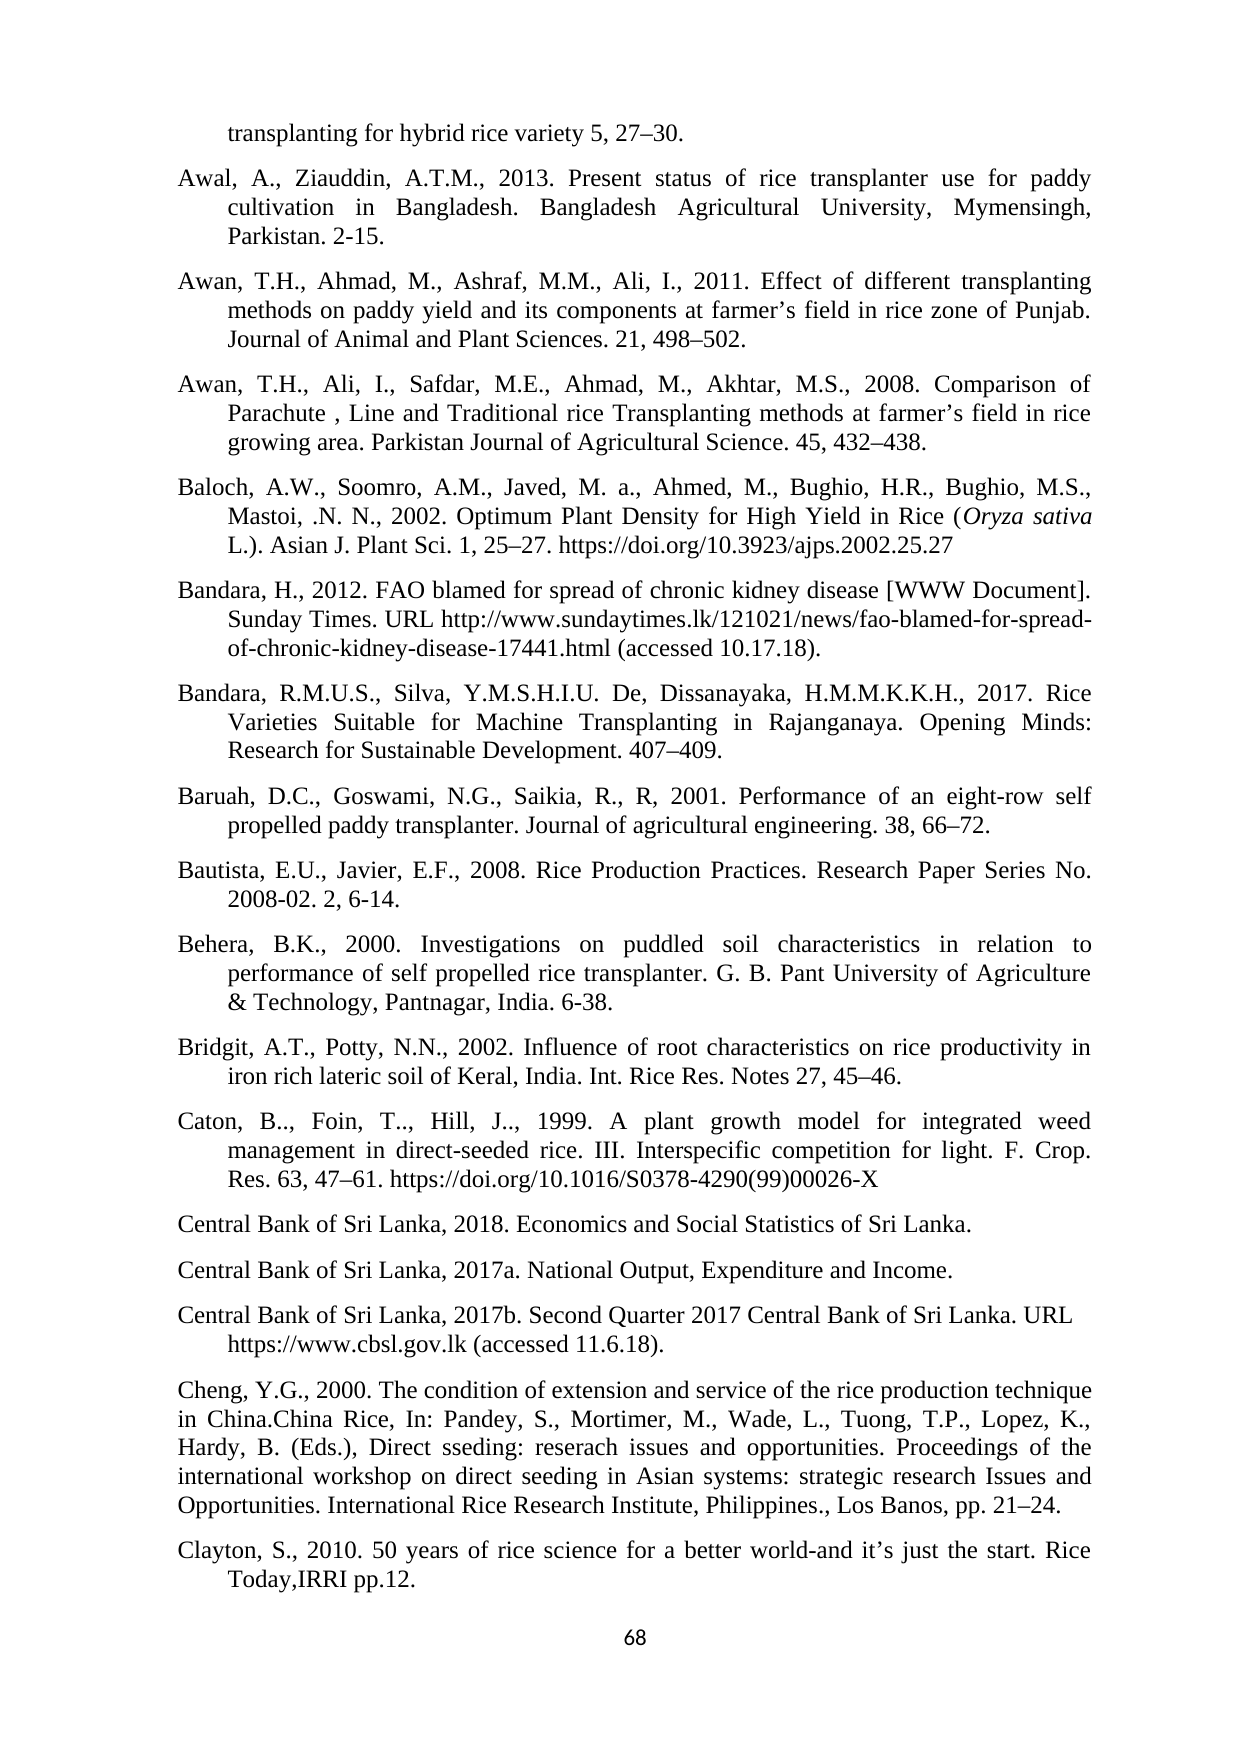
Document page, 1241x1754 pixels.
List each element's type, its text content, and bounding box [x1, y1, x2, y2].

text Central Bank of Sri Lanka, 2017b. Second Quarter 2017 Central Bank of Sri Lanka. URL https://www.cbsl.gov.lk (accessed 11.6.18). [177, 1300, 1092, 1358]
text Central Bank of Sri Lanka, 2017a. National Output, Expenditure and Income. [177, 1255, 1092, 1283]
text Baloch, A.W., Soomro, A.M., Javed, M. a., Ahmed, M., Bughio, H.R., Bughio, M.S., Mastoi, .N. N., 2002. Optimum Plant Density for High Yield in Rice (Oryza sativa L.). Asian J. Plant Sci. 1, 25–27. https://doi.org/10.3923/ajps.2002.25.27 [177, 472, 1092, 558]
text Bautista, E.U., Javier, E.F., 2008. Rice Production Practices. Research Paper Series No. 2008-02. 2, 6-14. [177, 855, 1092, 913]
text Cheng, Y.G., 2000. The condition of extension and service of the rice production technique in China.China Rice, In: Pandey, S., Mortimer, M., Wade, L., Tuong, T.P., Lopez, K., Hardy, B. (Eds.), Direct sseding: reserach issues and opportunities. Proceedings of the international workshop on direct seeding in Asian systems: strategic research Issues and Opportunities. International Rice Research Institute, Philippines., Los Banos, pp. 21–24. [177, 1375, 1092, 1519]
text Central Bank of Sri Lanka, 2018. Economics and Social Statistics of Sri Lanka. [177, 1209, 1092, 1238]
text Bandara, H., 2012. FAO blamed for spread of chronic kidney disease [WWW Document]. Sunday Times. URL http://www.sundaytimes.lk/121021/news/fao-blamed-for-spread-of-chronic-kidney-disease-17441.html (accessed 10.17.18). [177, 575, 1092, 661]
text Bandara, R.M.U.S., Silva, Y.M.S.H.I.U. De, Dissanayaka, H.M.M.K.K.H., 2017. Rice Varieties Suitable for Machine Transplanting in Rajanganaya. Opening Minds: Research for Sustainable Development. 407–409. [177, 678, 1092, 764]
text Awan, T.H., Ahmad, M., Ashraf, M.M., Ali, I., 2011. Effect of different transplanting methods on paddy yield and its components at farmer’s field in rice zone of Punjab. Journal of Animal and Plant Sciences. 21, 498–502. [177, 266, 1092, 353]
text Behera, B.K., 2000. Investigations on puddled soil characteristics in relation to performance of self propelled rice transplanter. G. B. Pant University of Agriculture & Technology, Pantnagar, India. 6-38. [177, 929, 1092, 1016]
text Caton, B.., Foin, T.., Hill, J.., 1999. A plant growth model for integrated weed management in direct-seeded rice. III. Interspecific competition for light. F. Crop. Res. 63, 47–61. https://doi.org/10.1016/S0378-4290(99)00026-X [177, 1106, 1092, 1193]
text Baruah, D.C., Goswami, N.G., Saikia, R., R, 2001. Performance of an eight-row self propelled paddy transplanter. Journal of agricultural engineering. 38, 66–72. [177, 781, 1092, 838]
text Awal, A., Ziauddin, A.T.M., 2013. Present status of rice transplanter use for paddy cultivation in Bangladesh. Bangladesh Agricultural University, Mymensingh, Parkistan. 2-15. [177, 163, 1092, 250]
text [177, 118, 1092, 147]
text Clayton, S., 2010. 50 years of rice science for a better world-and it’s just the start. Rice Today,IRRI pp.12. [177, 1535, 1092, 1593]
text Awan, T.H., Ali, I., Safdar, M.E., Ahmad, M., Akhtar, M.S., 2008. Comparison of Parachute , Line and Traditional rice Transplanting methods at farmer’s field in rice growing area. Parkistan Journal of Agricultural Science. 45, 432–438. [177, 369, 1092, 456]
text Bridgit, A.T., Potty, N.N., 2002. Influence of root characteristics on rice productivity in iron rich lateric soil of Keral, India. Int. Rice Res. Notes 27, 45–46. [177, 1032, 1092, 1090]
